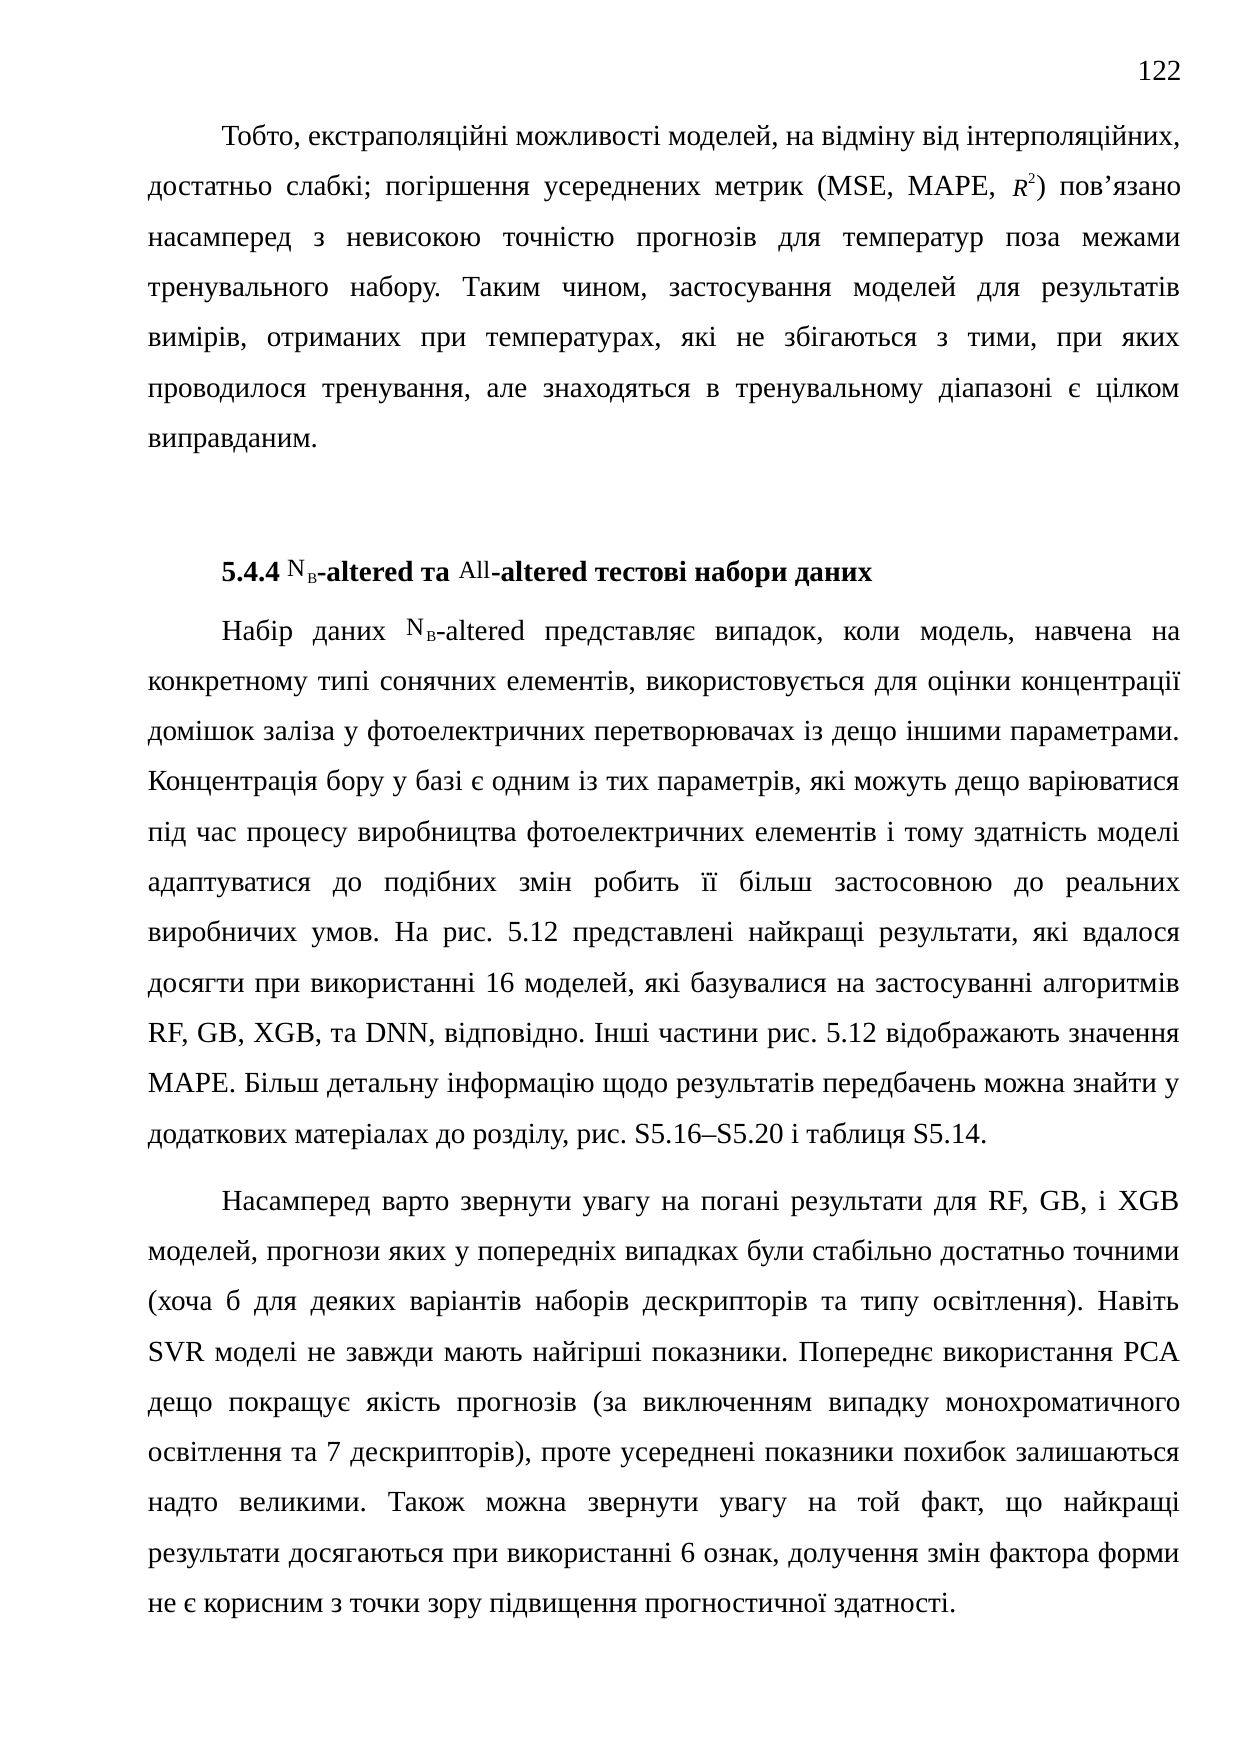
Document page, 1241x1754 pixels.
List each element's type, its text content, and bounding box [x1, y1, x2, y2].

text Насамперед варто звернути увагу на погані результати для RF, GB, і XGB моделей, прогнози яких у попередніх випадках були стабільно достатньо точними (хоча б для деяких варіантів наборів дескрипторів та типу освітлення). Навіть SVR моделі не завжди мають найгірші показники. Попереднє використання PCA дещо покращує якість прогнозів (за виключенням випадку монохроматичного освітлення та 7 дескрипторів), проте усереднені показники похибок залишаються надто великими. Також можна звернути увагу на той факт, що найкращі результати досягаються при використанні 6 ознак, долучення змін фактора форми не є корисним з точки зору підвищення прогностичної здатності. [148, 1183, 1181, 1619]
subtitle 5.4.4 -altered та -altered тестові набори даних [148, 554, 1181, 587]
text Тобто, екстраполяційні можливості моделей, на відміну від інтерполяційних, достатньо слабкі; погіршення усереднених метрик (MSE, MAPE, ) пов’язано насамперед з невисокою точністю прогнозів для температур поза межами тренувального набору. Таким чином, застосування моделей для результатів вимірів, отриманих при температурах, які не збігаються з тими, при яких проводилося тренування, але знаходяться в тренувальному діапазоні є цілком виправданим. [148, 118, 1181, 453]
text Набір даних -altered представляє випадок, коли модель, навчена на конкретному типі сонячних елементів, використовується для оцінки концентрації домішок заліза у фотоелектричних перетворювачах із дещо іншими параметрами. Концентрація бору у базі є одним із тих параметрів, які можуть дещо варіюватися під час процесу виробництва фотоелектричних елементів і тому здатність моделі адаптуватися до подібних змін робить її більш застосовною до реальних виробничих умов. На рис. 5.12 представлені найкращі результати, які вдалося досягти при використанні 16 моделей, які базувалися на застосуванні алгоритмів RF, GB, XGB, та DNN, відповідно. Інші частини рис. 5.12 відображають значення МАРЕ. Більш детальну інформацію щодо результатів передбачень можна знайти у додаткових матеріалах до розділу, рис. S5.16–S5.20 і таблиця S5.14. [148, 613, 1181, 1149]
